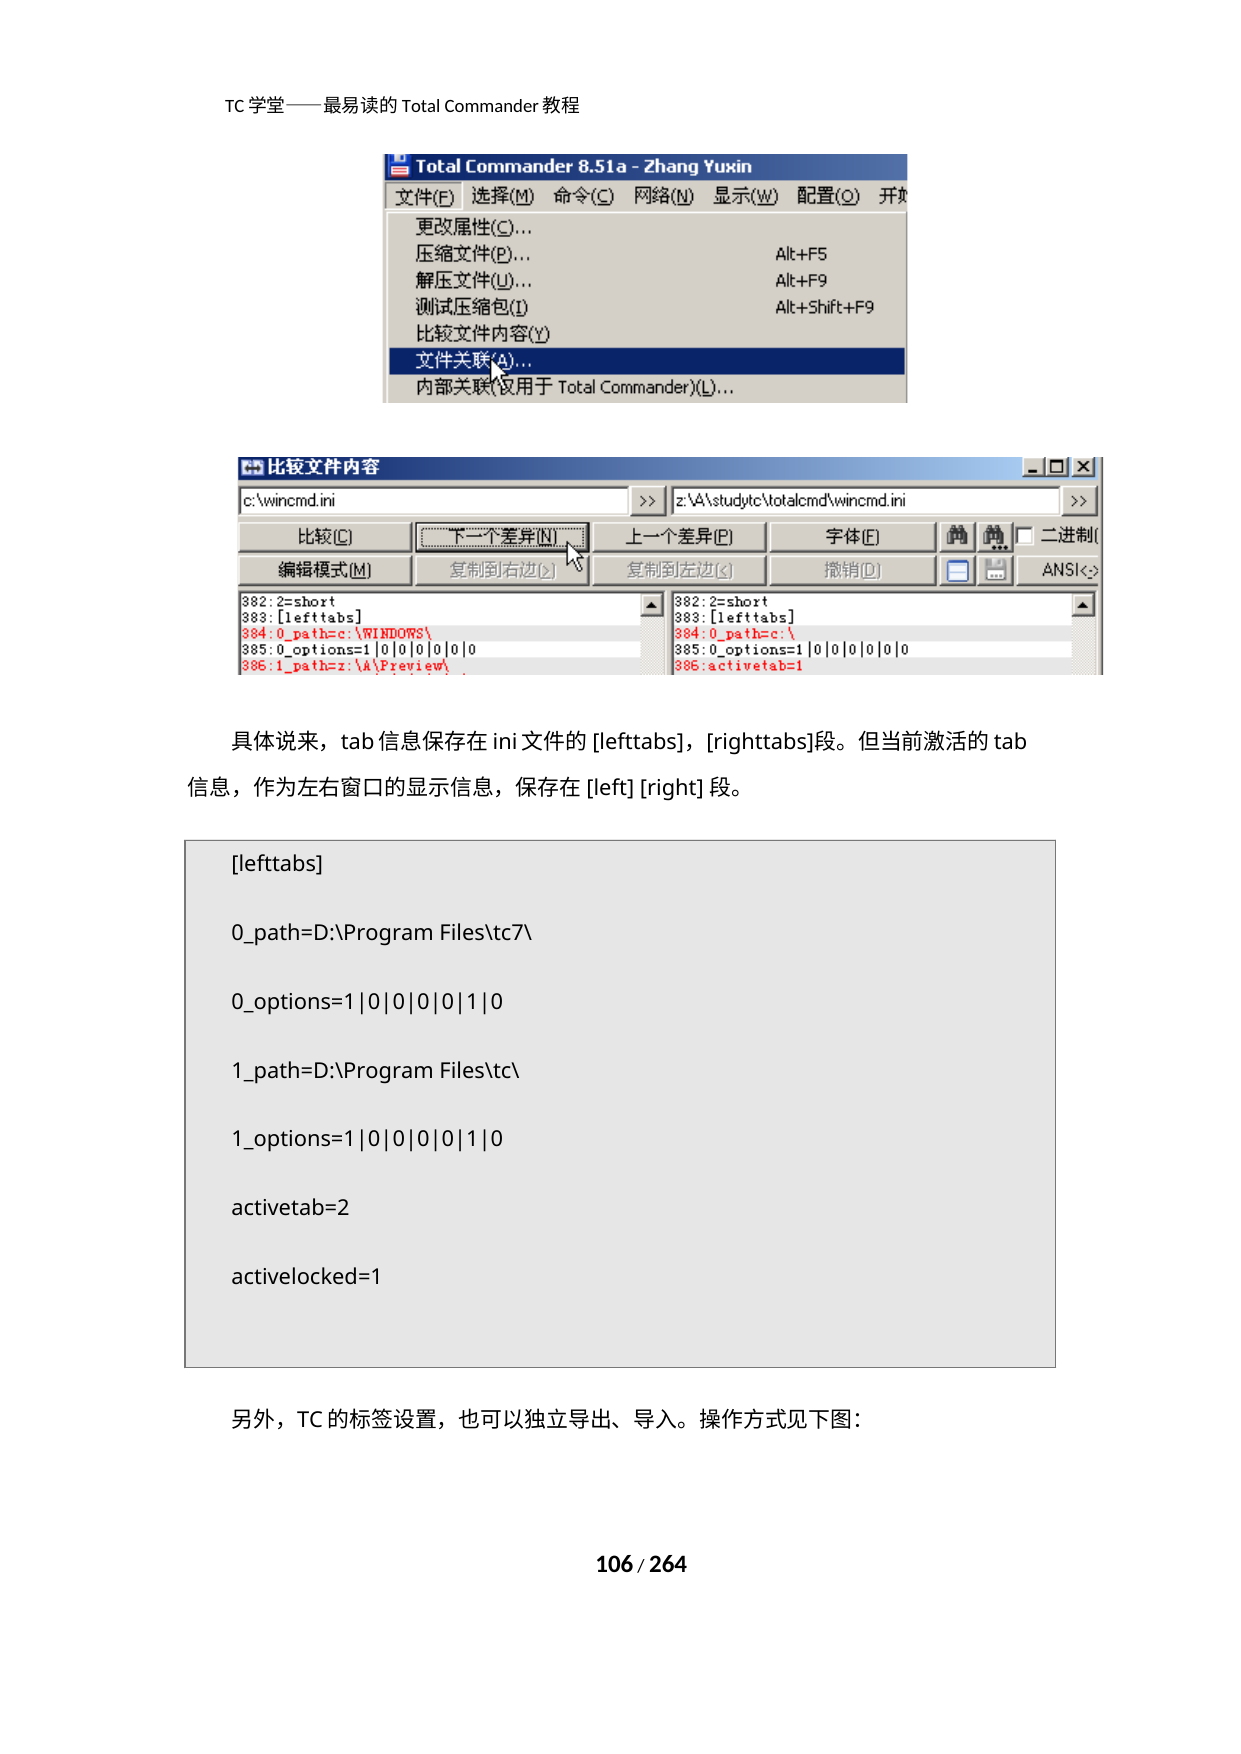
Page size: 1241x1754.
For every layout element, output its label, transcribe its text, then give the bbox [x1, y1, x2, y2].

text 具体说来，tab信息保存在ini文件的 [lefttabs]，[righttabs]段。但当前激活的tab信息，作为左右窗口的显示信息，保存在 [left] [right] 段。 [187, 720, 1053, 806]
text 0_path=D:\Program Files\tc7\ [186, 908, 1055, 952]
text 1_path=D:\Program Files\tc\ [186, 1046, 1055, 1089]
text [lefttabs] [186, 841, 1055, 883]
text activelocked=1 [186, 1253, 1055, 1296]
text 1_options=1|0|0|0|0|1|0 [186, 1115, 1055, 1158]
text 另外，TC的标签设置，也可以独立导出、导入。操作方式见下图： [187, 1398, 1053, 1437]
picture [382, 154, 908, 403]
picture [237, 457, 1104, 675]
text activetab=2 [186, 1184, 1055, 1227]
text 0_options=1|0|0|0|0|1|0 [186, 977, 1055, 1021]
